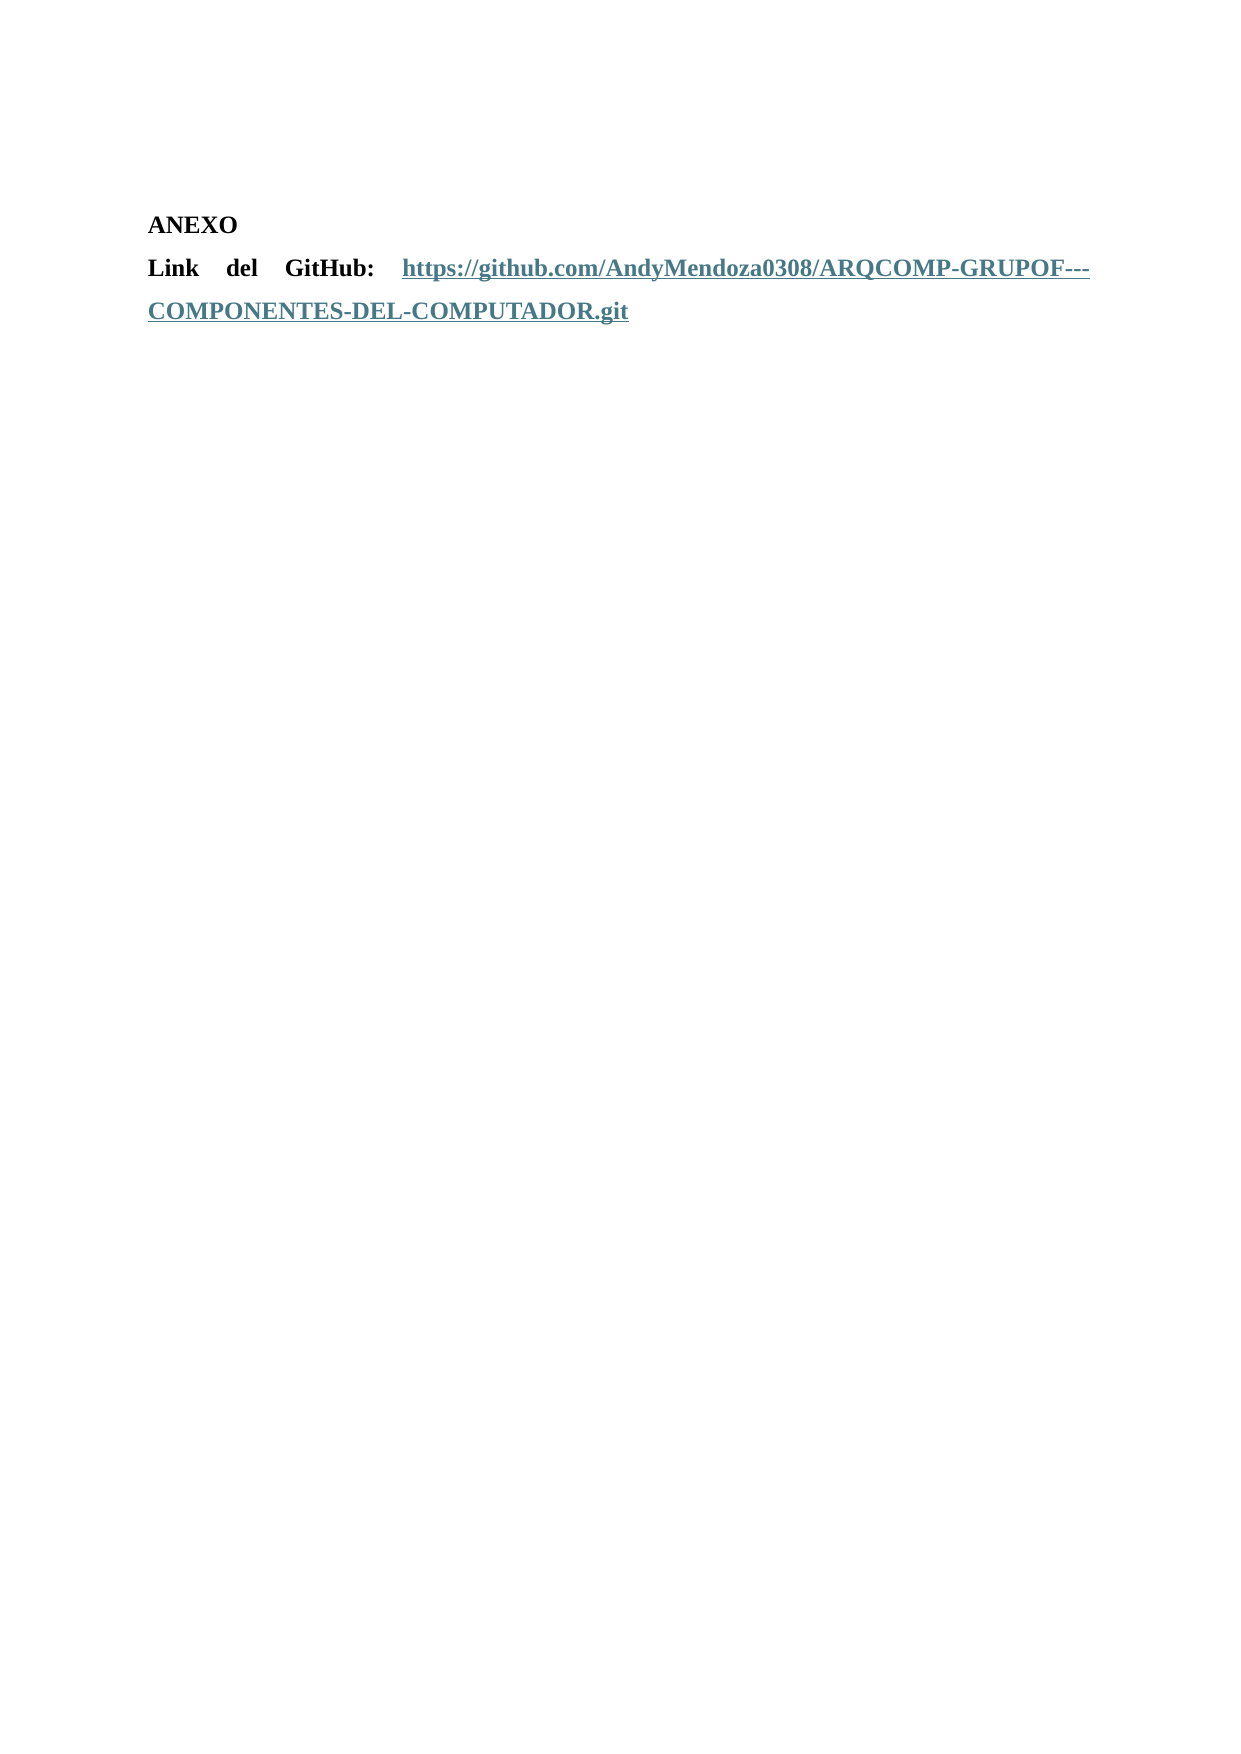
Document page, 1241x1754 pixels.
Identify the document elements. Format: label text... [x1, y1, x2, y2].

subtitle ANEXO [148, 210, 1090, 238]
text Link del GitHub: https://github.com/AndyMendoza0308/ARQCOMP-GRUPOF---COMPONENTES-DEL-COMPUTADOR.git [148, 253, 1090, 325]
